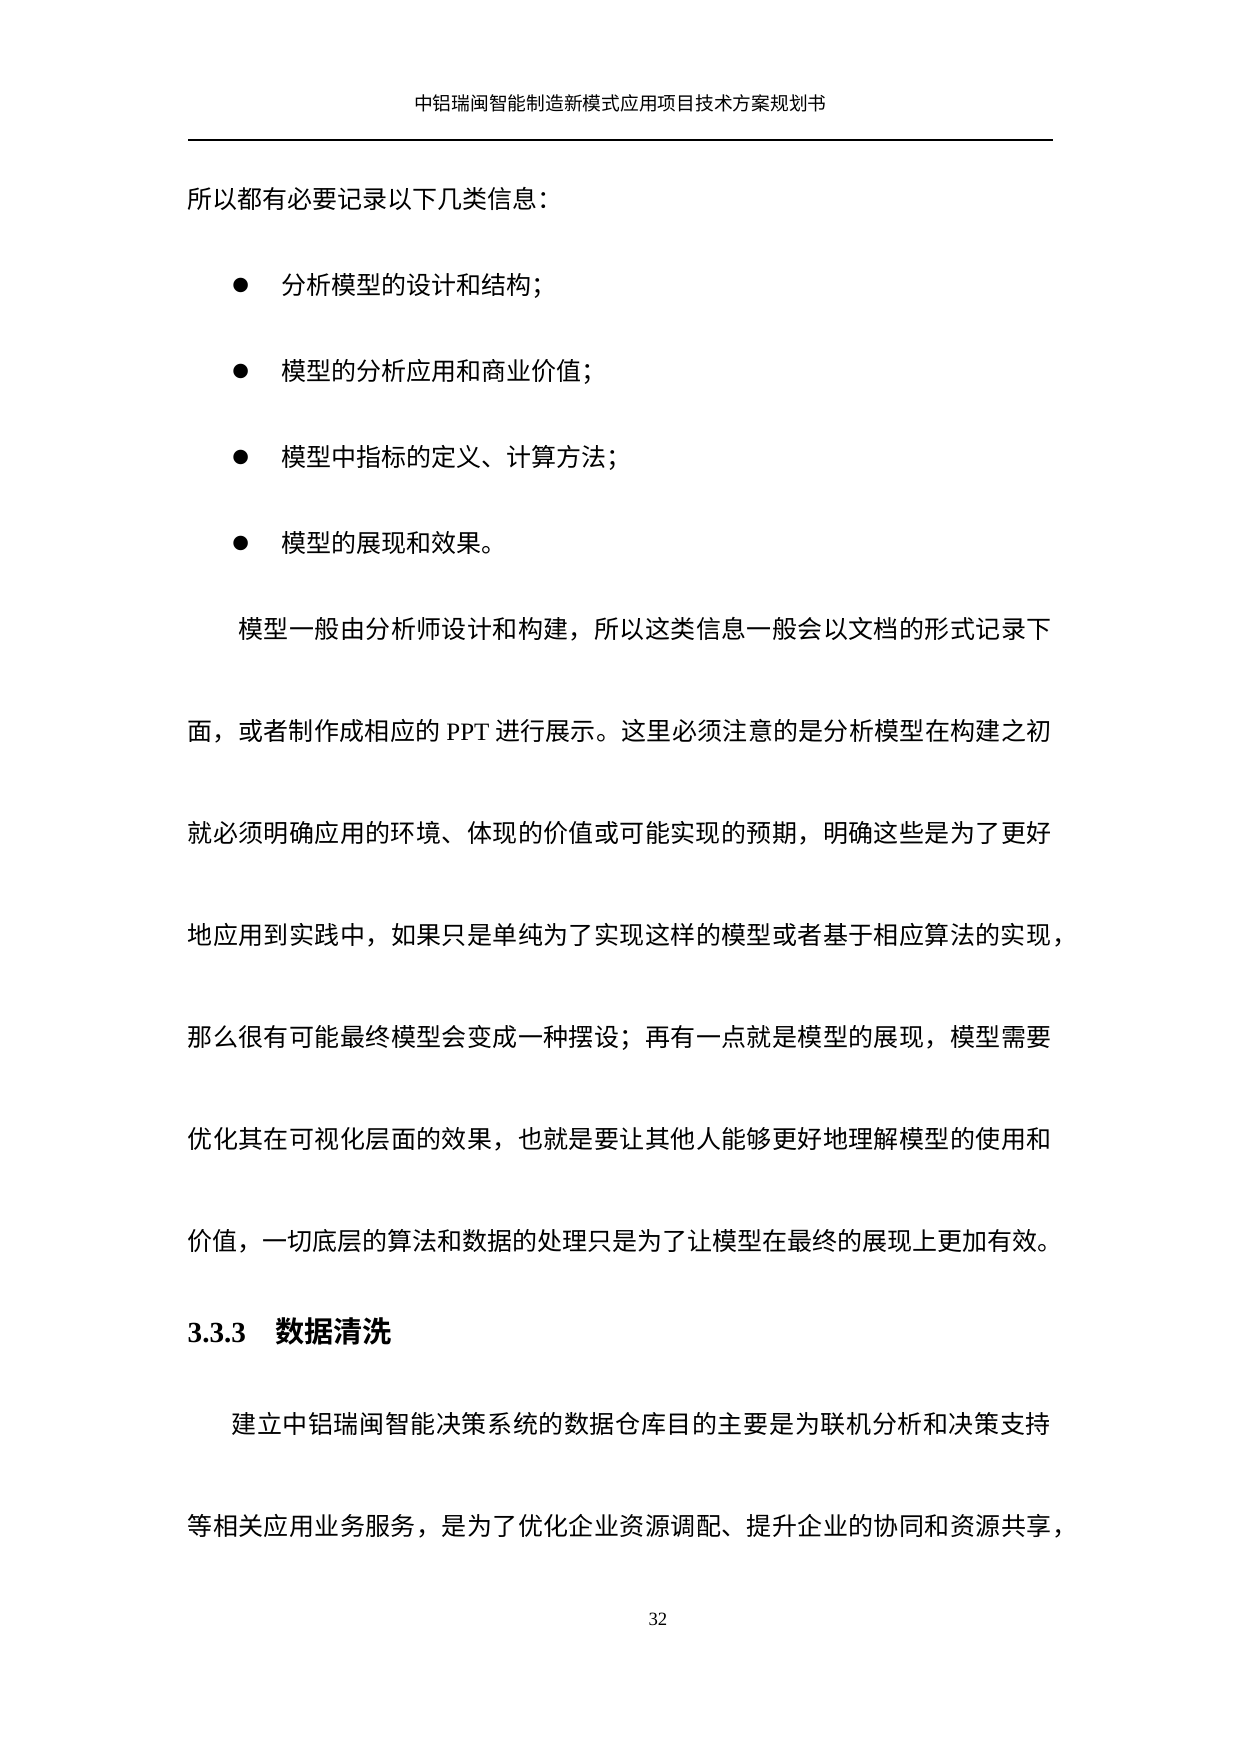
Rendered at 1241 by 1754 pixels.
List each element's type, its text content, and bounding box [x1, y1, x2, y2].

list 模型的展现和效果。 [231, 508, 1053, 576]
list 模型的分析应用和商业价值； [231, 336, 1053, 404]
text 模型一般由分析师设计和构建，所以这类信息一般会以文档的形式记录下面，或者制作成相应的PPT进行展示。这里必须注意的是分析模型在构建之初就必须明确应用的环境、体现的价值或可能实现的预期，明确这些是为了更好地应用到实践中，如果只是单纯为了实现这样的模型或者基于相应算法的实现，那么很有可能最终模型会变成一种摆设；再有一点就是模型的展现，模型需要优化其在可视化层面的效果，也就是要让其他人能够更好地理解模型的使用和价值，一切底层的算法和数据的处理只是为了让模型在最终的展现上更加有效。 [187, 594, 1053, 1273]
list 模型中指标的定义、计算方法； [231, 422, 1053, 490]
subtitle 数据清洗 [187, 1308, 1053, 1351]
list 分析模型的设计和结构； [231, 250, 1053, 318]
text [187, 1389, 1053, 1558]
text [187, 164, 1053, 232]
